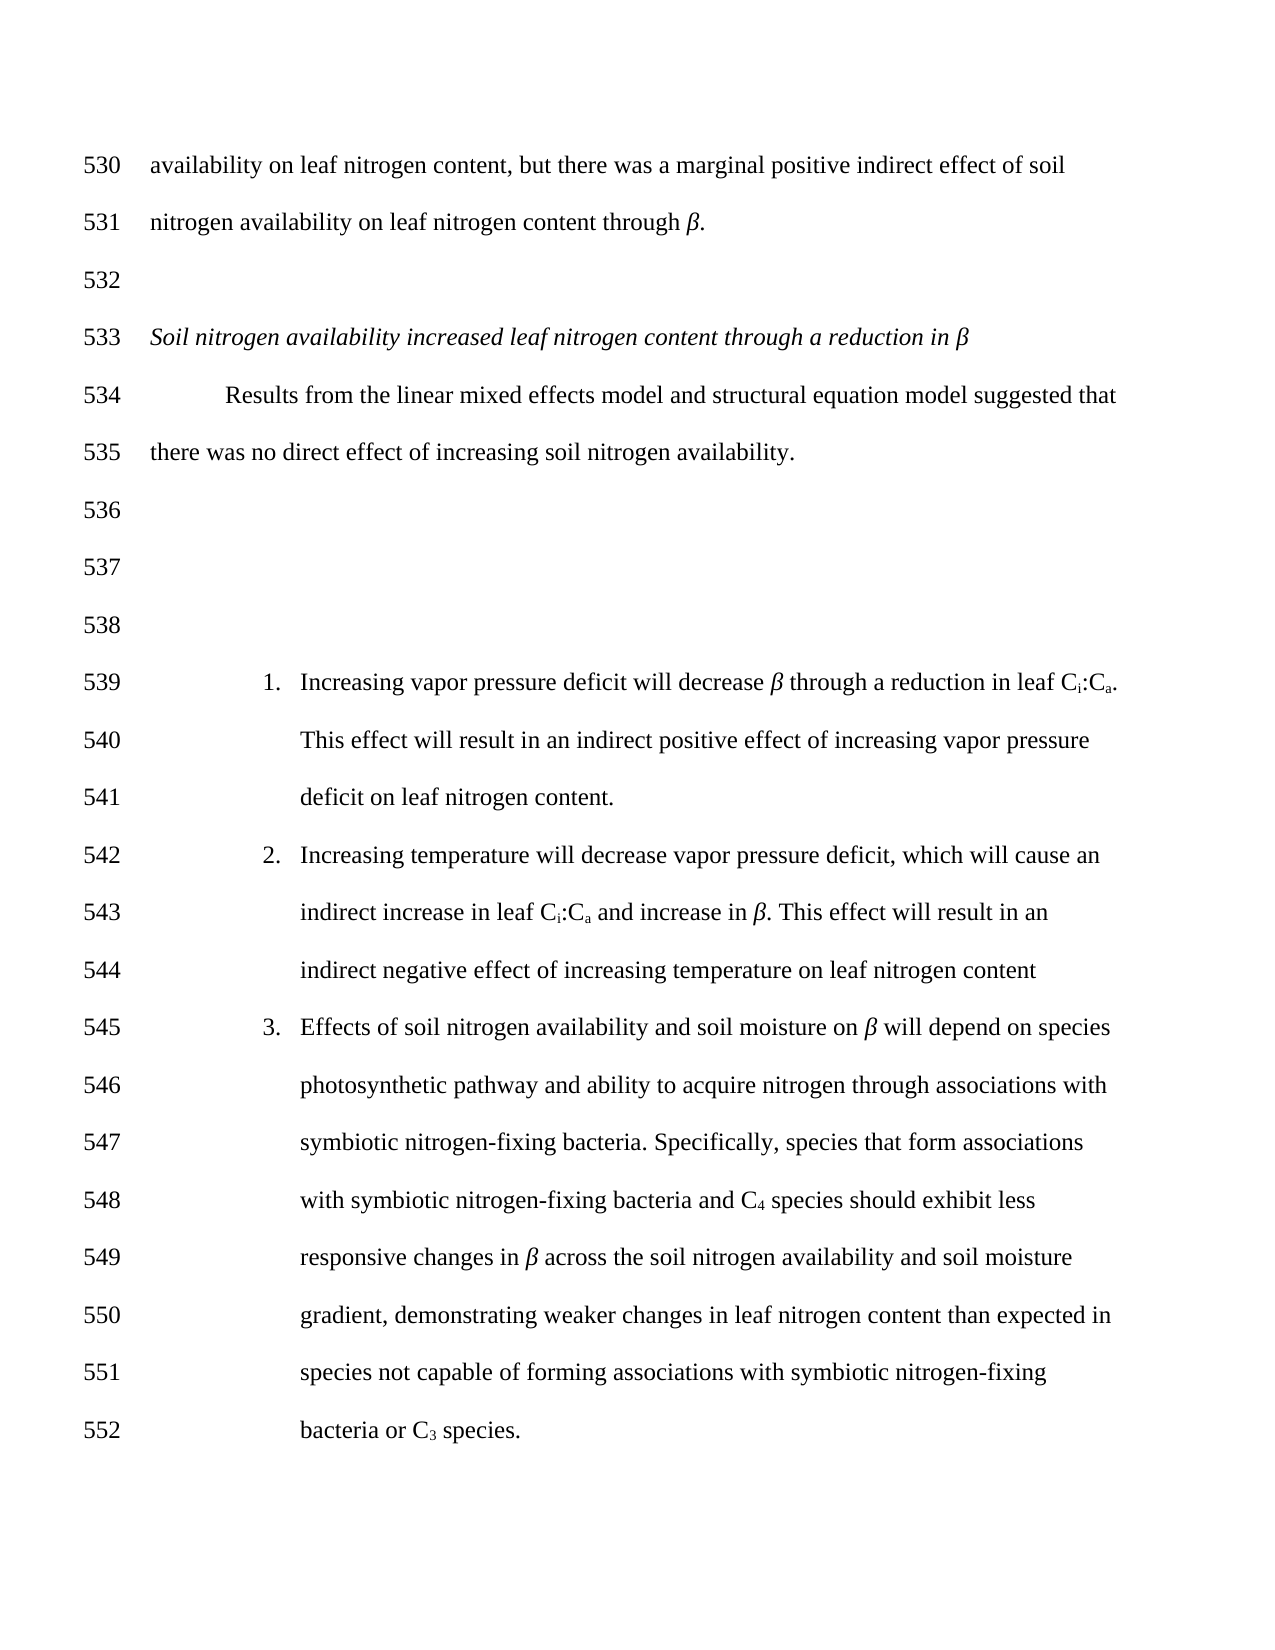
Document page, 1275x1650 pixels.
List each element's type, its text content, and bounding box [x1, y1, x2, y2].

text Results from the linear mixed effects model and structural equation model suggested that there was no direct effect of increasing soil nitrogen availability. [150, 380, 1125, 466]
list Effects of soil nitrogen availability and soil moisture on β will depend on species photosynthetic pathway and ability to acquire nitrogen through associations with symbiotic nitrogen-fixing bacteria. Specifically, species that form associations with symbiotic nitrogen-fixing bacteria and C4 species should exhibit less responsive changes in β across the soil nitrogen availability and soil moisture gradient, demonstrating weaker changes in leaf nitrogen content than expected in species not capable of forming associations with symbiotic nitrogen-fixing bacteria or C3 species. [262, 1012, 1125, 1444]
text Soil nitrogen availability increased leaf nitrogen content through a reduction in β [150, 322, 1125, 351]
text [150, 150, 1125, 236]
list Increasing vapor pressure deficit will decrease β through a reduction in leaf Ci:Ca. This effect will result in an indirect positive effect of increasing vapor pressure deficit on leaf nitrogen content. [262, 667, 1125, 811]
list Increasing temperature will decrease vapor pressure deficit, which will cause an indirect increase in leaf Ci:Ca and increase in β. This effect will result in an indirect negative effect of increasing temperature on leaf nitrogen content [262, 840, 1125, 984]
